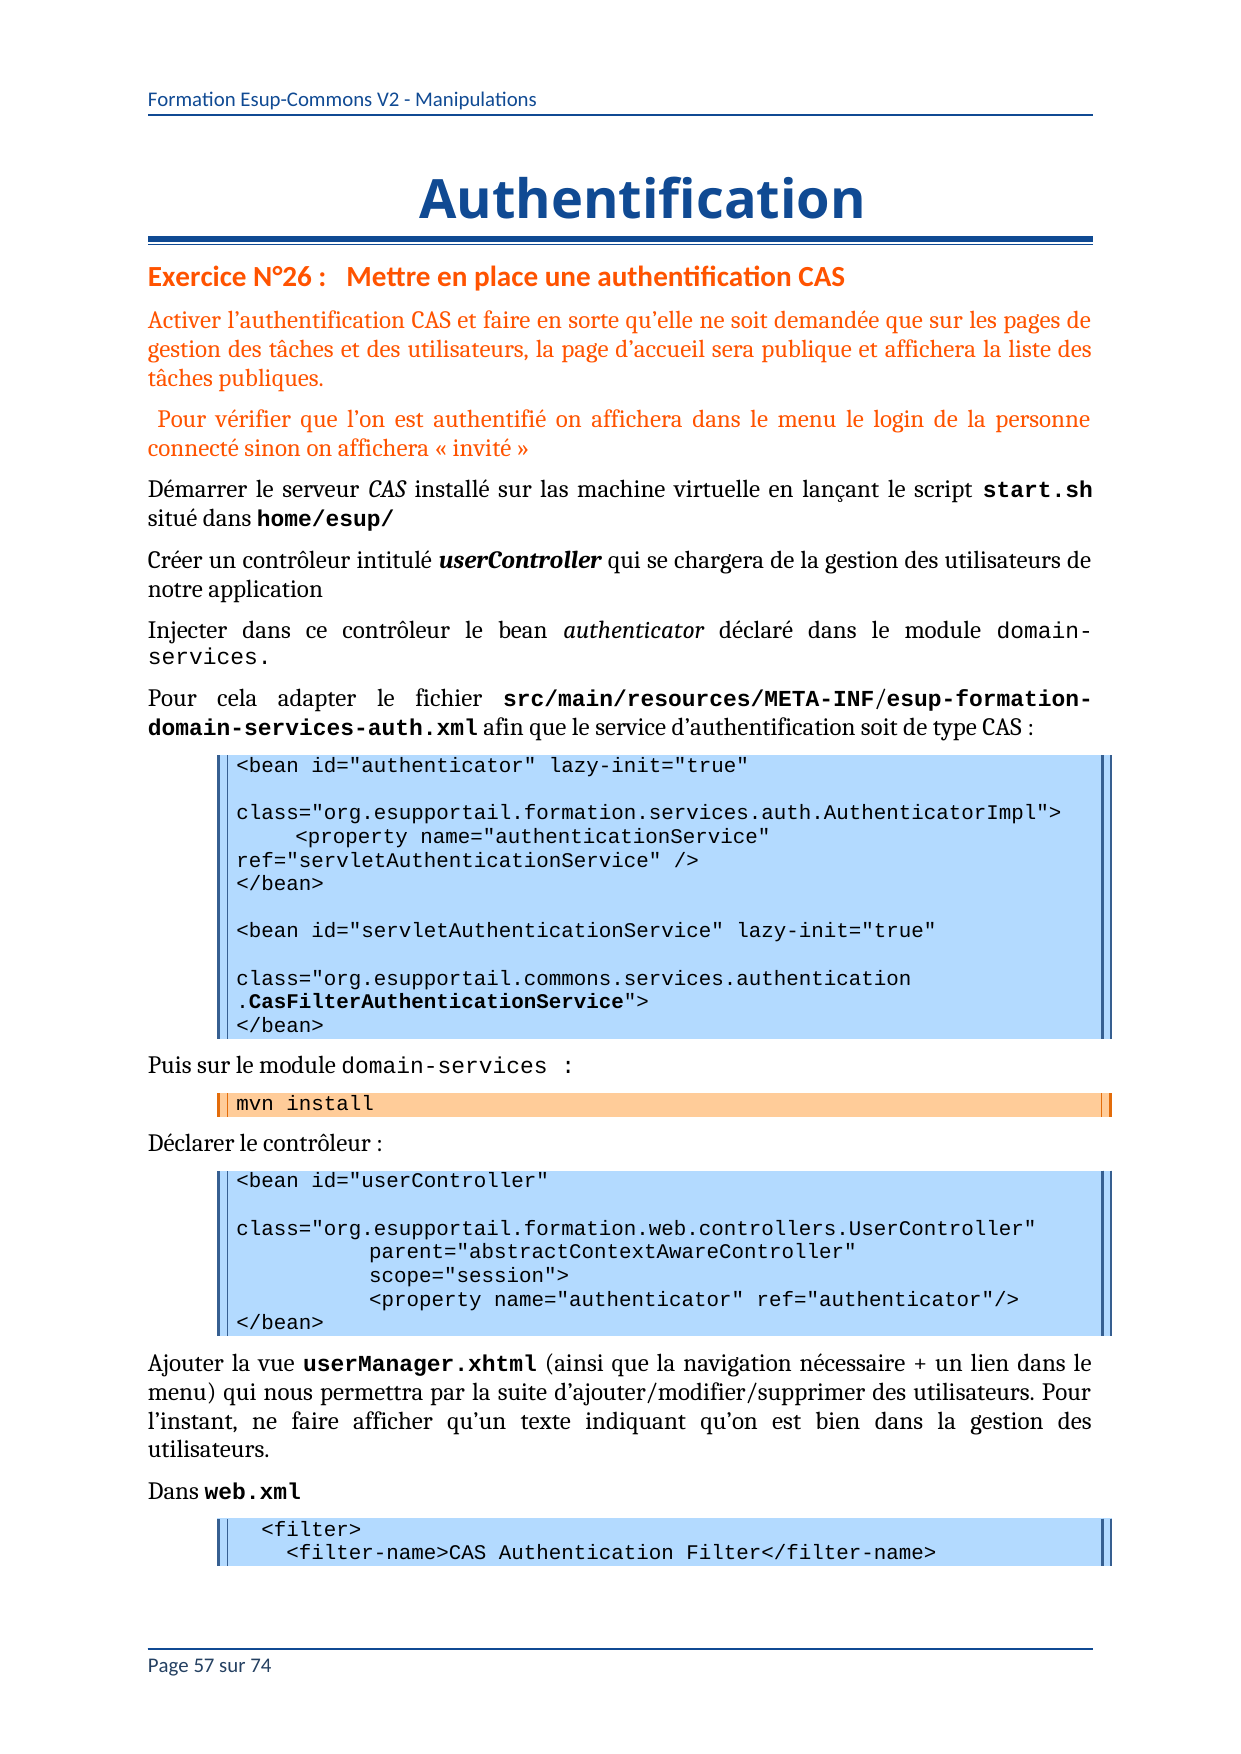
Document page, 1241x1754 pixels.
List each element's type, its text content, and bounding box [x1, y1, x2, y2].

text Dans web.xml [148, 1477, 1093, 1506]
text <filter-name>CAS Authentication Filter</filter-name> [228, 1542, 1101, 1566]
text <bean id="userController" [228, 1171, 1101, 1194]
text class="org.esupportail.commons.services.authentication.CasFilterAuthenticationService"> [228, 944, 1101, 1015]
text </bean> [228, 1312, 1101, 1336]
text <bean id="authenticator" lazy-init="true" class="org.esupportail.formation.services.auth.AuthenticatorImpl"> [228, 755, 1101, 826]
text Démarrer le serveur CAS installé sur las machine virtuelle en lançant le script start.sh situé dans home/esup/ [148, 475, 1093, 533]
text </bean> [228, 873, 1101, 897]
text <filter> [217, 1518, 1103, 1542]
text Injecter dans ce contrôleur le bean authenticator déclaré dans le module domain-services. [148, 616, 1093, 671]
text Activer l’authentification CAS et faire en sorte qu’elle ne soit demandée que sur les pages de gestion des tâches et des utilisateurs, la page d’accueil sera publique et affichera la liste des tâches publiques. [148, 306, 1093, 392]
text Déclarer le contrôleur : [148, 1129, 1093, 1158]
text <property name="authenticator" ref="authenticator"/> [228, 1289, 1101, 1312]
text Ajouter la vue userManager.xhtml (ainsi que la navigation nécessaire + un lien dans le menu) qui nous permettra par la suite d’ajouter/modifier/supprimer des utilisateurs. Pour l’instant, ne faire afficher qu’un texte indiquant qu’on est bien dans la gestion des utilisateurs. [148, 1348, 1093, 1464]
text <bean id="servletAuthenticationService" lazy-init="true" [228, 921, 1101, 944]
text parent="abstractContextAwareController" [228, 1241, 1101, 1265]
text Pour cela adapter le fichier src/main/resources/META-INF/esup-formation-domain-services-auth.xml afin que le service d’authentification soit de type CAS : [148, 684, 1093, 742]
text Authentification [148, 160, 1093, 236]
text class="org.esupportail.formation.web.controllers.UserController" [228, 1194, 1101, 1241]
text Mettre en place une authentification CAS [148, 258, 1093, 293]
text Créer un contrôleur intitulé userController qui se chargera de la gestion des utilisateurs de notre application [148, 546, 1093, 603]
text <property name="authenticationService" ref="servletAuthenticationService" /> [228, 826, 1101, 873]
text </bean> [228, 1015, 1101, 1039]
text Pour vérifier que l’on est authentifié on affichera dans le menu le login de la personne connecté sinon on affichera « invité » [148, 405, 1093, 462]
text Puis sur le module domain-services : [148, 1051, 1093, 1081]
text scope="session"> [228, 1265, 1101, 1289]
text mvn install [228, 1093, 1101, 1117]
